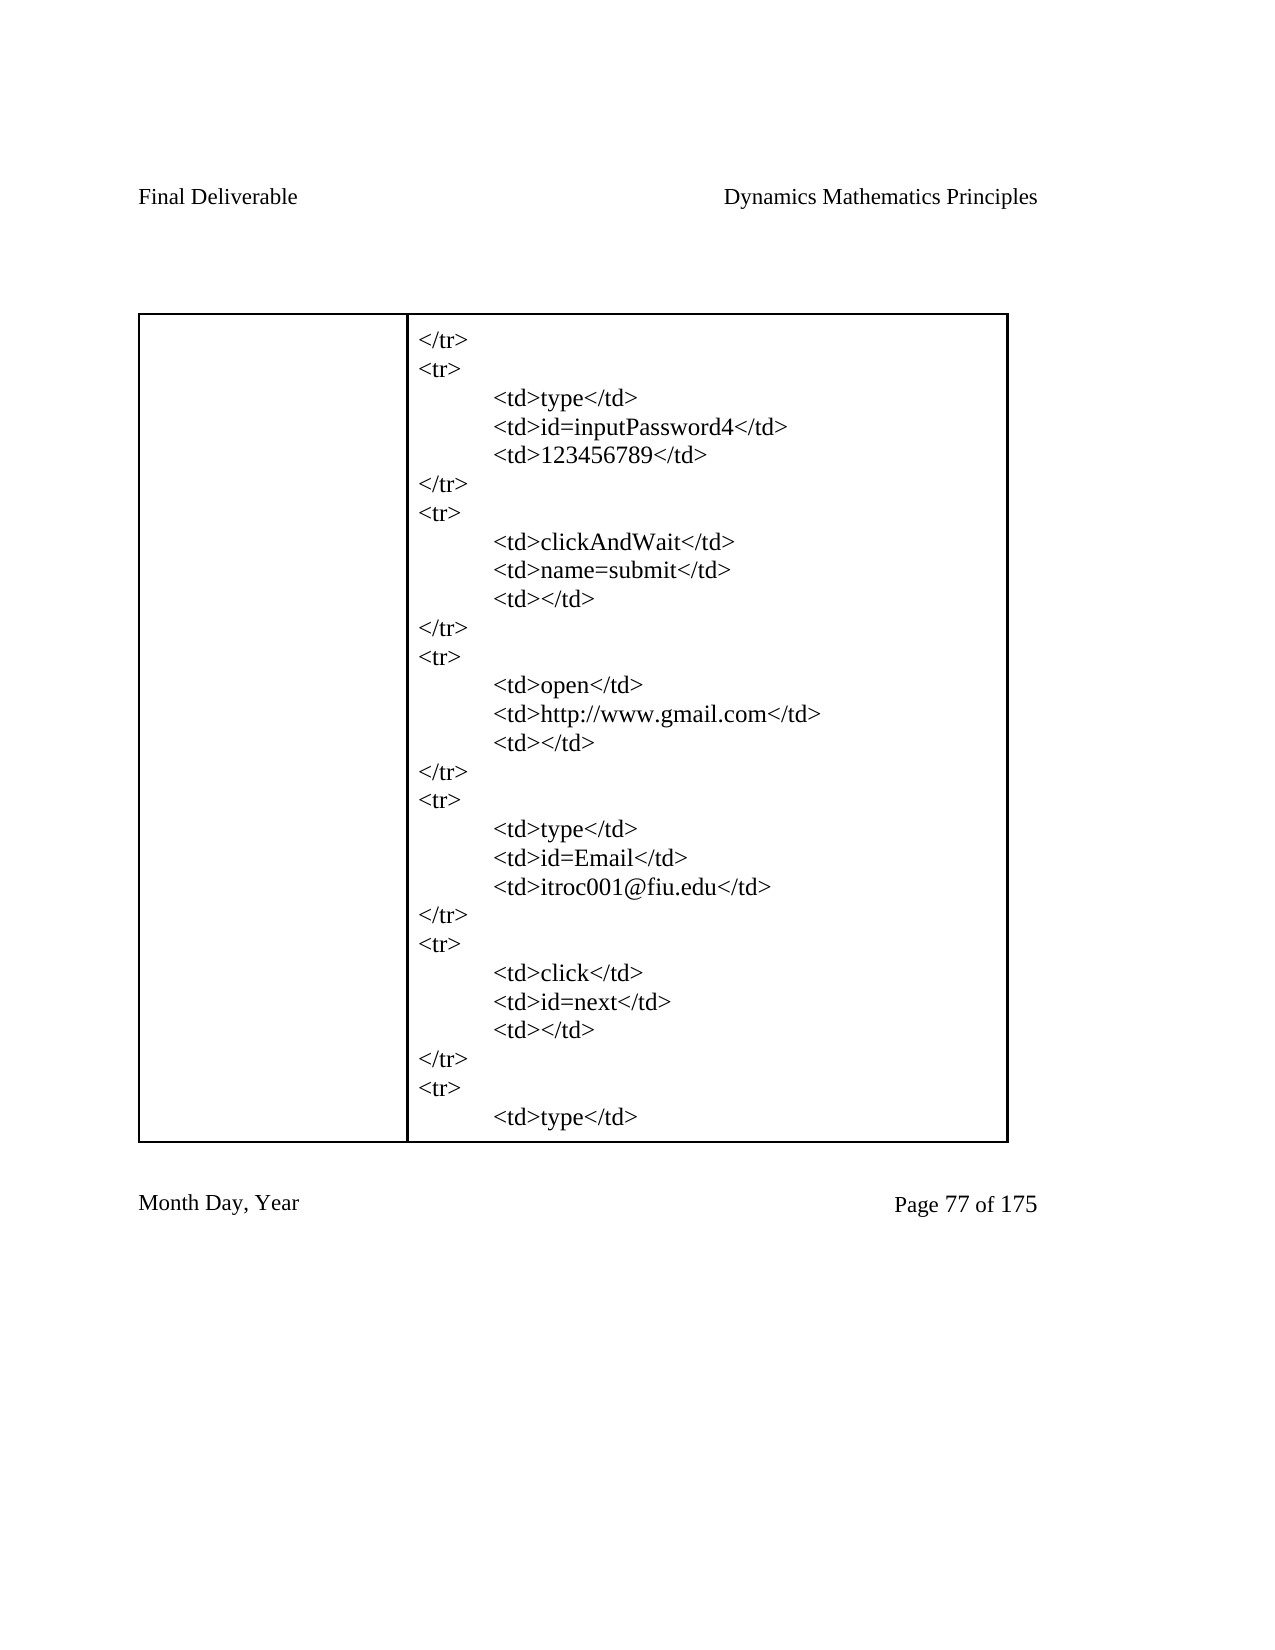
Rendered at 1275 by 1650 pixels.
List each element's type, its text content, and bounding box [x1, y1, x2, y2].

table_cell [140, 315, 406, 1141]
table_cell <?xml version="1.0" encoding="UTF-8"?> <!DOCTYPE html PUBLIC "-//W3C//DTD XHTML 1.0 Strict//EN" "http://www.w3.org/TR/xhtml1/DTD/xhtml1-strict.dtd"> <html xmlns="http://www.w3.org/1999/xhtml" xml:lang="en" lang="en"> <head profile="http://selenium-ide.openqa.org/profiles/test-case"> <meta http-equiv="Content-Type" content="text/html; charset=UTF-8" /> <link rel="selenium.base" href="http://localhost/DynaMathVersion1/registrationform.php" /> <title>New Test</title> </head> <body> <table cellpadding="1" cellspacing="1" border="1"> <thead> <tr><td rowspan="1" colspan="3">New Test</td></tr> </thead><tbody> <tr> <td>open</td> <td>/DynaMathVersion1/registrationform.php</td> <td></td> </tr> <tr> <td>type</td> <td>id=inputfn3</td> <td>ingrid</td> </tr> <tr> <td>type</td> <td>name=email</td> <td>itroc001@fiu.edu</td> </tr> <tr> <td>type</td> <td>id=inputGender2</td> <td>f</td> </tr> <tr> <td>type</td> <td>id=inputUsername2</td> <td>ingrid</td> </tr> <tr> <td>type</td> <td>id=inputPassword3</td> <td>123456789</td> </tr> <tr> <td>type</td> <td>id=inputPassword4</td> <td>123456789</td> </tr> <tr> <td>clickAndWait</td> <td>name=submit</td> <td></td> </tr> <tr> <td>open</td> <td>http://www.gmail.com</td> <td></td> </tr> <tr> <td>type</td> <td>id=Email</td> <td>itroc001@fiu.edu</td> </tr> <tr> <td>click</td> <td>id=next</td> <td></td> </tr> <tr> <td>type</td> <td>id=Passwd</td> <td>passwd</td> </tr> <tr> <td>clickAndWait</td> <td>id=signIn</td> <td></td> </tr> <tr> <td>click</td> <td>//span[@id=':2p']/b</td> <td></td> </tr> <tr> <td>storeText</td> <td>link=regexp:http://localhost/DynaMathVersion1/emailconfirm.php*</td> <td>mylink</td> </tr> <tr> <td>open</td> <td>${mylink}</td> <td></td> </tr> </tbody></table> </body> </html> [409, 315, 1006, 1141]
